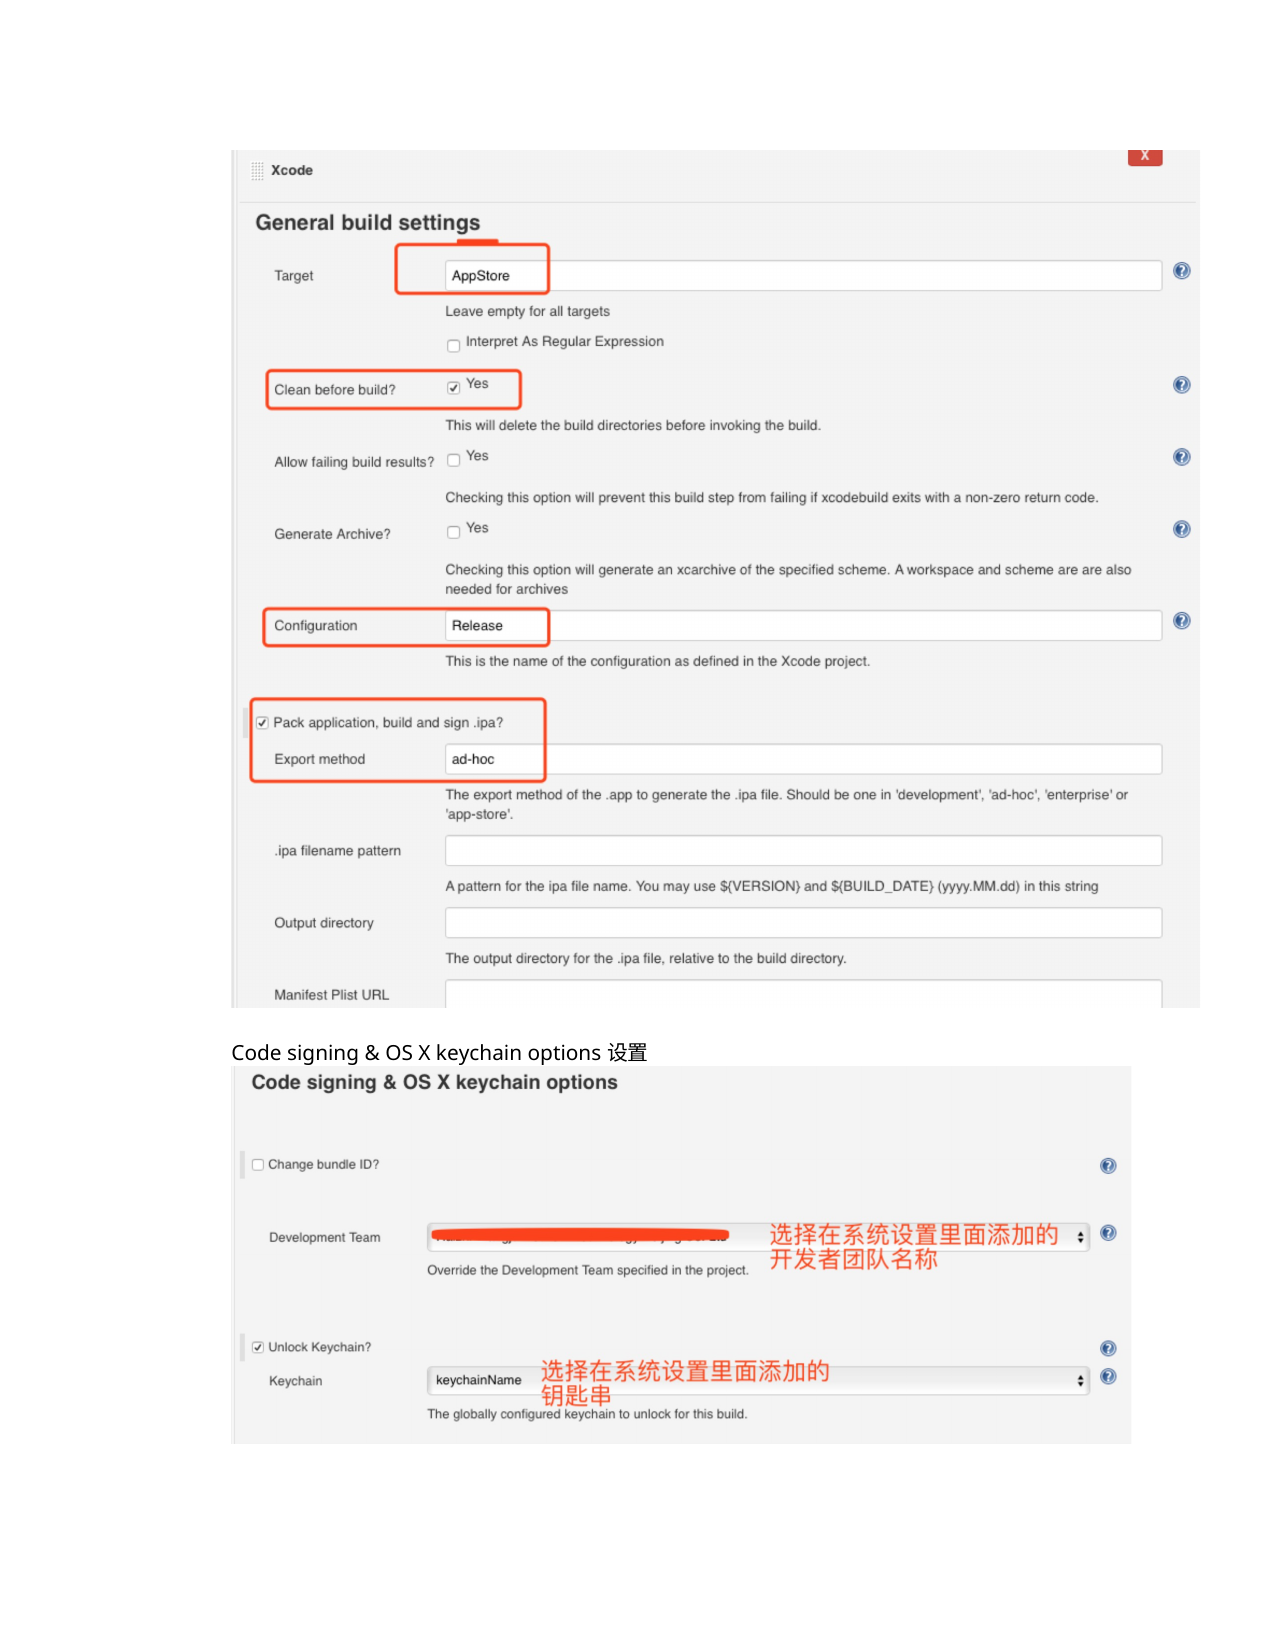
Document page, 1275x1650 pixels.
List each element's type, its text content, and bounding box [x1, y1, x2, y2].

picture [231, 1066, 1132, 1444]
text Code signing & OS X keychain options 设置 [187, 1036, 1087, 1066]
picture [231, 150, 1200, 1008]
